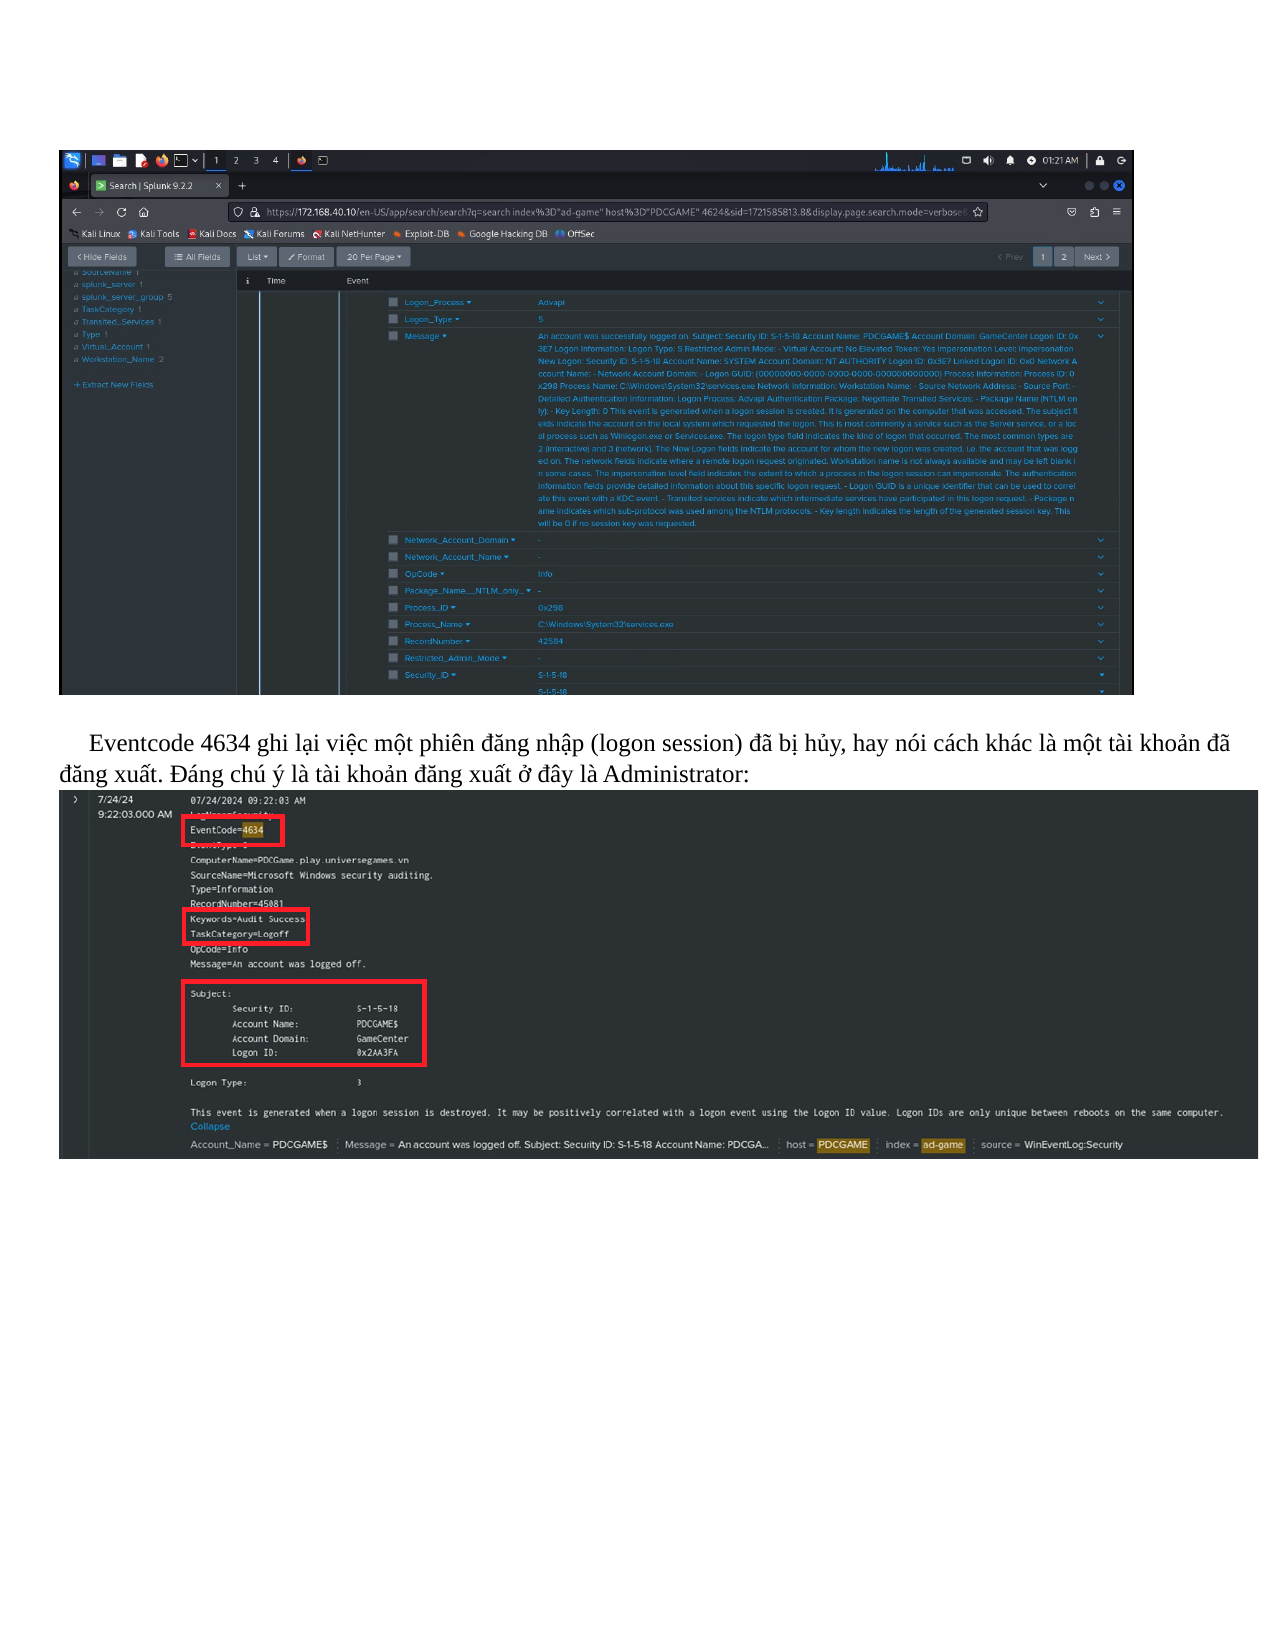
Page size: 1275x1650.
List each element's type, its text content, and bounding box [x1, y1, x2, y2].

picture [59, 790, 1259, 1159]
picture [59, 150, 1134, 695]
list Eventcode 4634 ghi lại việc một phiên đăng nhập (logon session) đã bị hủy, hay nói cách khác là một tài khoản đã đăng xuất. Đáng chú ý là tài khoản đăng xuất ở đây là Administrator: [59, 728, 1270, 788]
